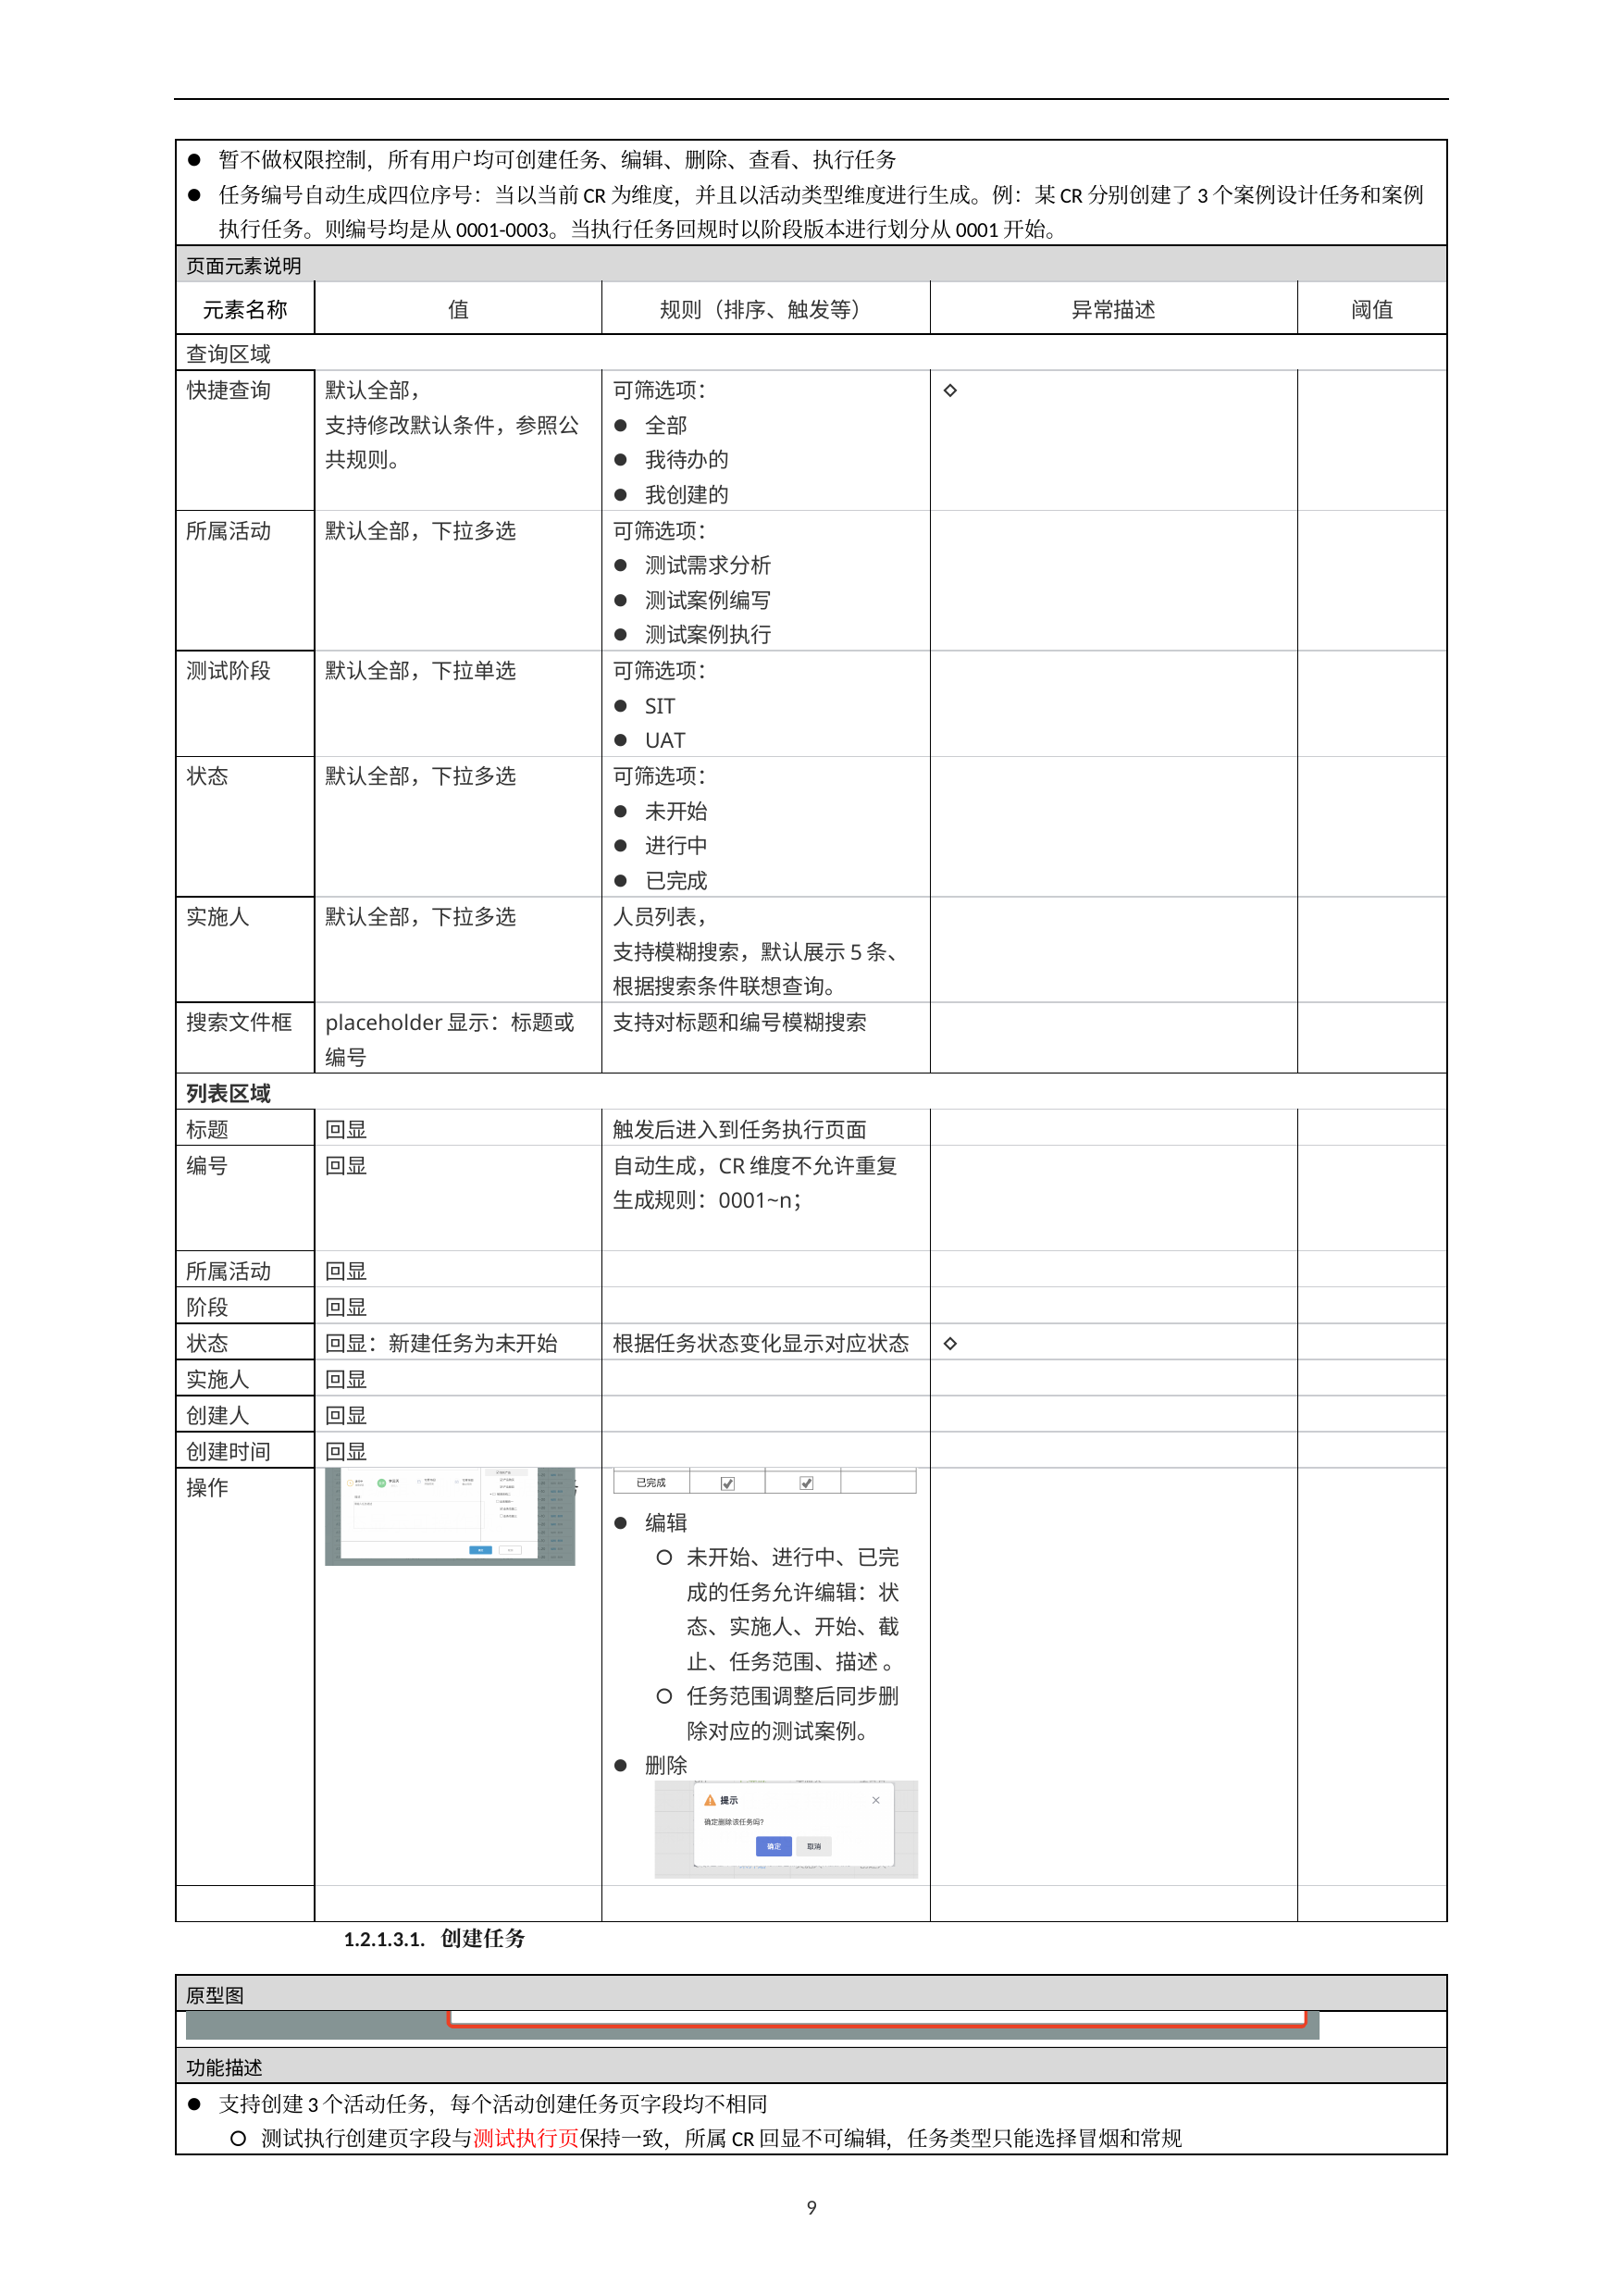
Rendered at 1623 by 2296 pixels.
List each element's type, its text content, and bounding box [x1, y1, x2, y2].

table_cell 所属活动 [177, 1251, 314, 1286]
table_cell [931, 1251, 1297, 1286]
table_cell [602, 1287, 930, 1322]
table_cell [931, 1433, 1297, 1467]
table_cell 自动生成，CR维度不允许重复 生成规则：0001~n； [602, 1146, 930, 1250]
table_cell 异常描述 [931, 282, 1297, 333]
subtitle 创建任务 [343, 1922, 1449, 1953]
table_cell 列表区域 [177, 1074, 1446, 1109]
table_cell [1298, 1251, 1446, 1286]
picture [654, 1781, 919, 1879]
table_cell 回显：新建任务为未开始 [316, 1324, 601, 1359]
table_cell 实施人 [177, 898, 314, 1001]
table_cell 值 [316, 282, 601, 333]
table_cell 根据任务状态变化显示对应状态 [602, 1324, 930, 1359]
table_cell [1298, 1003, 1446, 1072]
table_cell [602, 1251, 930, 1286]
table_cell 查询区域 [177, 335, 1446, 369]
table_cell 标题 [177, 1110, 314, 1145]
table_cell 可筛选项： 未开始 进行中 已完成 [602, 757, 930, 896]
table_cell 编辑 未开始、进行中、已完成的任务允许编辑：状态、实施人、开始、截止、任务范围、描述 。 任务范围调整后同步删除对应的测试案例。 删除 未开始的任务支持删除，删除时，message提示。 [602, 1469, 930, 1885]
table_cell 默认全部，下拉多选 [316, 757, 601, 896]
table_cell 回显 [316, 1360, 601, 1395]
table_cell 状态 [177, 1324, 314, 1359]
table_cell 回显 [316, 1287, 601, 1322]
table_cell 可筛选项： 全部 我待办的 我创建的 [602, 371, 930, 510]
table_cell 回显 [316, 1146, 601, 1250]
table_cell [931, 898, 1297, 1001]
table_cell [931, 757, 1297, 896]
table_cell 阶段 [177, 1287, 314, 1322]
table_cell 功能描述 [177, 2048, 1446, 2082]
table_cell [602, 1433, 930, 1467]
table_cell [931, 371, 1297, 510]
table_cell 测试阶段 [177, 652, 314, 755]
table_cell 支持编辑、删除，根据任务状态显示可操作项。 [316, 1469, 601, 1885]
table_cell 创建人 [177, 1396, 314, 1431]
table_cell [602, 1886, 930, 1921]
table_cell 所属活动 [177, 511, 314, 650]
table_cell 编号 [177, 1146, 314, 1250]
table_cell 创建时间 [177, 1433, 314, 1467]
table_cell [1298, 1396, 1446, 1431]
table_cell [177, 2012, 1446, 2046]
table_cell [931, 1324, 1297, 1359]
table_cell [1298, 1146, 1446, 1250]
table_cell 默认全部， 支持修改默认条件，参照公共规则。 [316, 371, 601, 510]
table_cell [1298, 371, 1446, 510]
table_cell 阈值 [1298, 282, 1446, 333]
table_cell 默认全部，下拉多选 [316, 898, 601, 1001]
table_cell 快捷查询 [177, 371, 314, 510]
table_cell [177, 1886, 314, 1921]
table_cell [1298, 757, 1446, 896]
table_cell 回显 [316, 1433, 601, 1467]
table_cell [1298, 898, 1446, 1001]
table_cell [1298, 1110, 1446, 1145]
table_cell 默认全部，下拉单选 [316, 652, 601, 755]
table_cell [931, 1110, 1297, 1145]
table_cell [1298, 1469, 1446, 1885]
table_cell [931, 1003, 1297, 1072]
table_cell [602, 1396, 930, 1431]
table_cell [931, 1469, 1297, 1885]
picture [612, 1468, 919, 1496]
table_cell [1298, 1324, 1446, 1359]
table_cell 回显 [316, 1396, 601, 1431]
picture [186, 2011, 1320, 2040]
table_cell 人员列表， 支持模糊搜索，默认展示5条、根据搜索条件联想查询。 [602, 898, 930, 1001]
table_cell [1298, 1433, 1446, 1467]
table_cell [931, 511, 1297, 650]
table_cell placeholder显示：标题或编号 [316, 1003, 601, 1072]
table_cell 实施人 [177, 1360, 314, 1395]
table_cell 规则（排序、触发等） [602, 282, 930, 333]
table_cell [602, 1360, 930, 1395]
table_cell [931, 1146, 1297, 1250]
table_cell [931, 652, 1297, 755]
table_cell [931, 1360, 1297, 1395]
table_cell [1298, 652, 1446, 755]
table_cell [1298, 1360, 1446, 1395]
table_cell [316, 1886, 601, 1921]
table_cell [177, 141, 1446, 244]
table_cell [1298, 1287, 1446, 1322]
table_cell 页面元素说明 [177, 246, 1446, 280]
table_cell 回显 [316, 1251, 601, 1286]
table_cell [931, 1886, 1297, 1921]
table_cell [1298, 511, 1446, 650]
table_cell [931, 1396, 1297, 1431]
table_header 原型图 [177, 1976, 1446, 2010]
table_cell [177, 2084, 1446, 2153]
table_cell 可筛选项： SIT UAT [602, 652, 930, 755]
table_cell 支持对标题和编号模糊搜索 [602, 1003, 930, 1072]
table_cell 元素名称 [177, 282, 314, 333]
table_cell 状态 [177, 757, 314, 896]
table_cell 可筛选项： 测试需求分析 测试案例编写 测试案例执行 [602, 511, 930, 650]
table_cell [1298, 1886, 1446, 1921]
picture [325, 1468, 576, 1566]
table_cell 回显 [316, 1110, 601, 1145]
table_cell 触发后进入到任务执行页面 [602, 1110, 930, 1145]
table_cell 搜索文件框 [177, 1003, 314, 1072]
table_cell 操作 [177, 1469, 314, 1885]
table_cell [931, 1287, 1297, 1322]
table_cell 默认全部，下拉多选 [316, 511, 601, 650]
